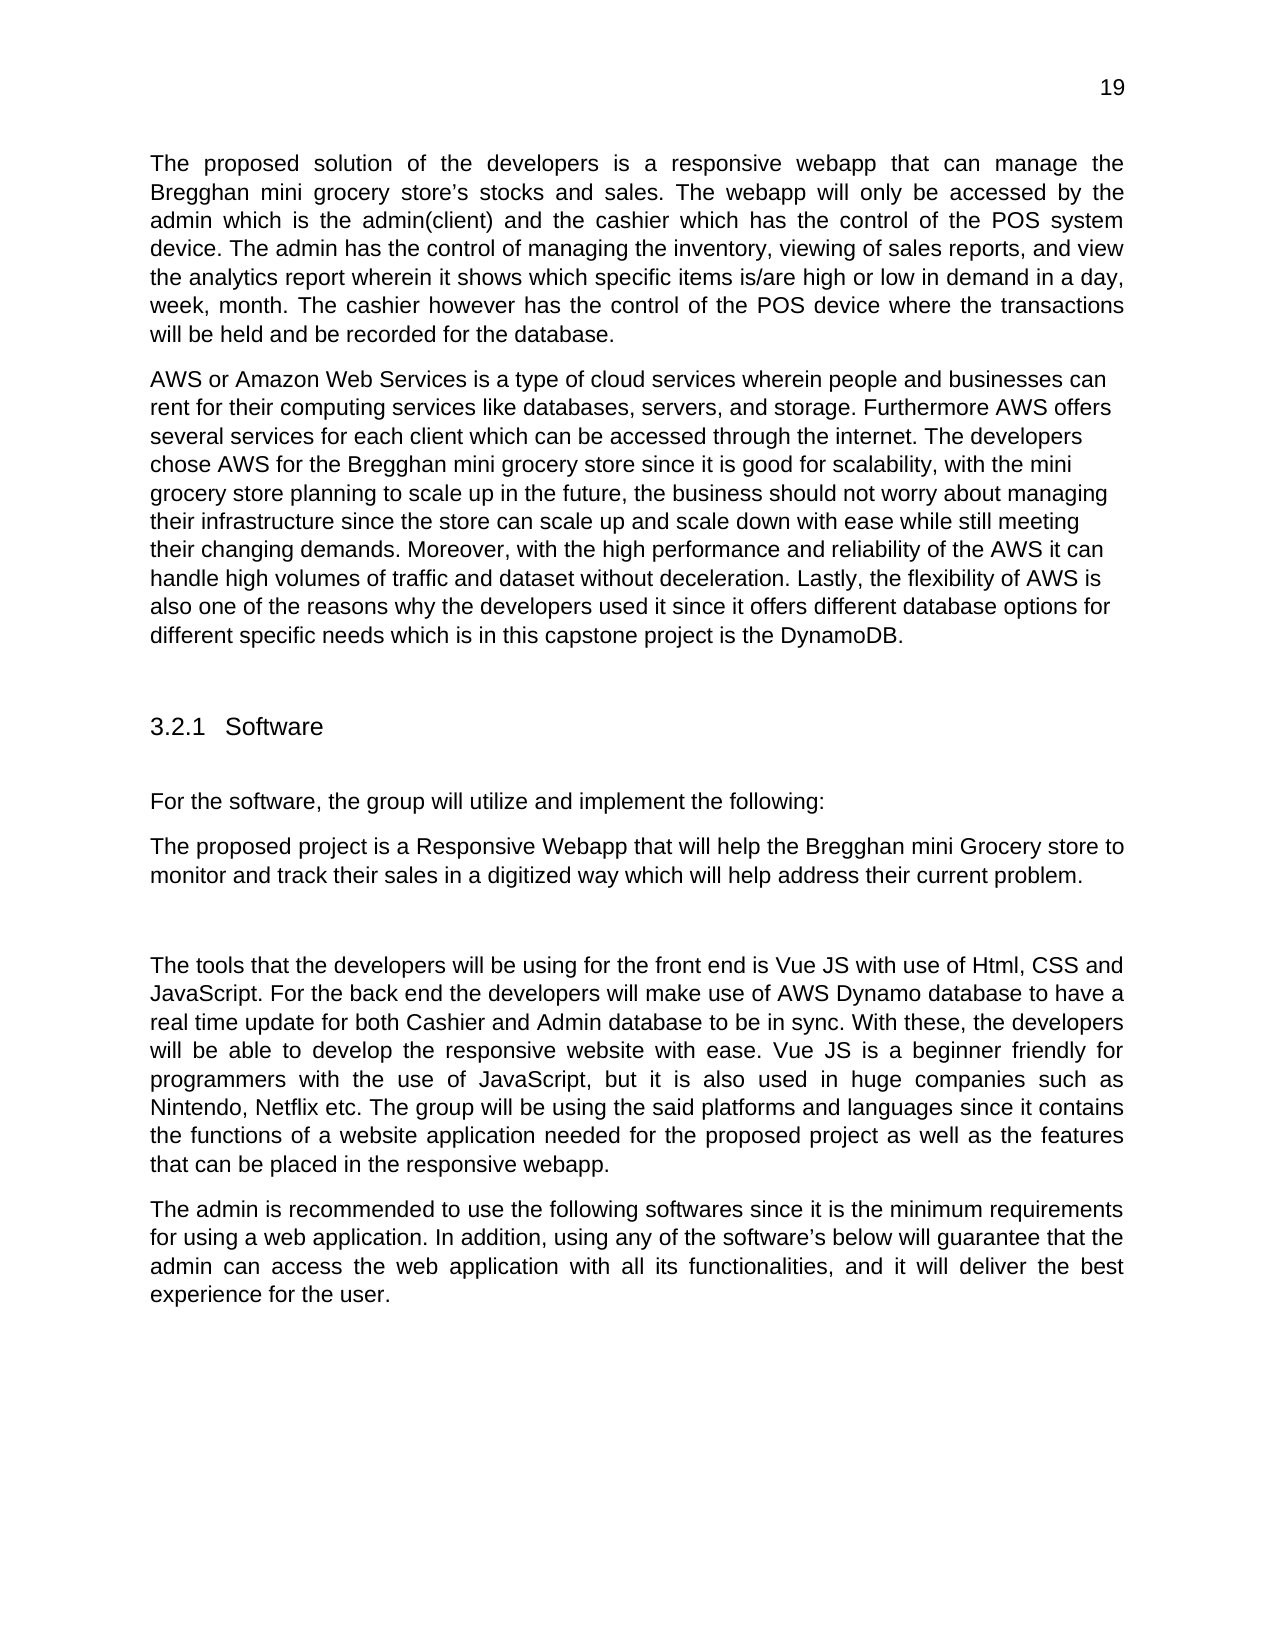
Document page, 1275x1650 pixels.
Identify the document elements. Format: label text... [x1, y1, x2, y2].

subtitle 3.2.1 Software [150, 712, 1125, 741]
text The tools that the developers will be using for the front end is Vue JS with use of Html, CSS and JavaScript. For the back end the developers will make use of AWS Dynamo database to have a real time update for both Cashier and Admin database to be in sync. With these, the developers will be able to develop the responsive website with ease. Vue JS is a beginner friendly for programmers with the use of JavaScript, but it is also used in huge companies such as Nintendo, Netflix etc. The group will be using the said platforms and languages since it contains the functions of a website application needed for the proposed project as well as the features that can be placed in the responsive webapp. [150, 952, 1125, 1177]
text The admin is recommended to use the following softwares since it is the minimum requirements for using a web application. In addition, using any of the software’s below will guarantee that the admin can access the web application with all its functionalities, and it will deliver the best experience for the user. [150, 1196, 1125, 1308]
text The proposed solution of the developers is a responsive webapp that can manage the Bregghan mini grocery store’s stocks and sales. The webapp will only be accessed by the admin which is the admin(client) and the cashier which has the control of the POS system device. The admin has the control of managing the inventory, viewing of sales reports, and view the analytics report wherein it shows which specific items is/are high or low in demand in a day, week, month. The cashier however has the control of the POS device where the transactions will be held and be recorded for the database. [150, 150, 1125, 347]
text For the software, the group will utilize and implement the following: [150, 788, 1125, 814]
text AWS or Amazon Web Services is a type of cloud services wherein people and businesses can rent for their computing services like databases, servers, and storage. Furthermore AWS offers several services for each client which can be accessed through the internet. The developers chose AWS for the Bregghan mini grocery store since it is good for scalability, with the mini grocery store planning to scale up in the future, the business should not worry about managing their infrastructure since the store can scale up and scale down with ease while still meeting their changing demands. Moreover, with the high performance and reliability of the AWS it can handle high volumes of traffic and dataset without deceleration. Lastly, the flexibility of AWS is also one of the reasons why the developers used it since it offers different database options for different specific needs which is in this capstone project is the DynamoDB. [150, 366, 1125, 648]
text The proposed project is a Responsive Webapp that will help the Bregghan mini Grocery store to monitor and track their sales in a digitized way which will help address their current problem. [150, 833, 1125, 888]
